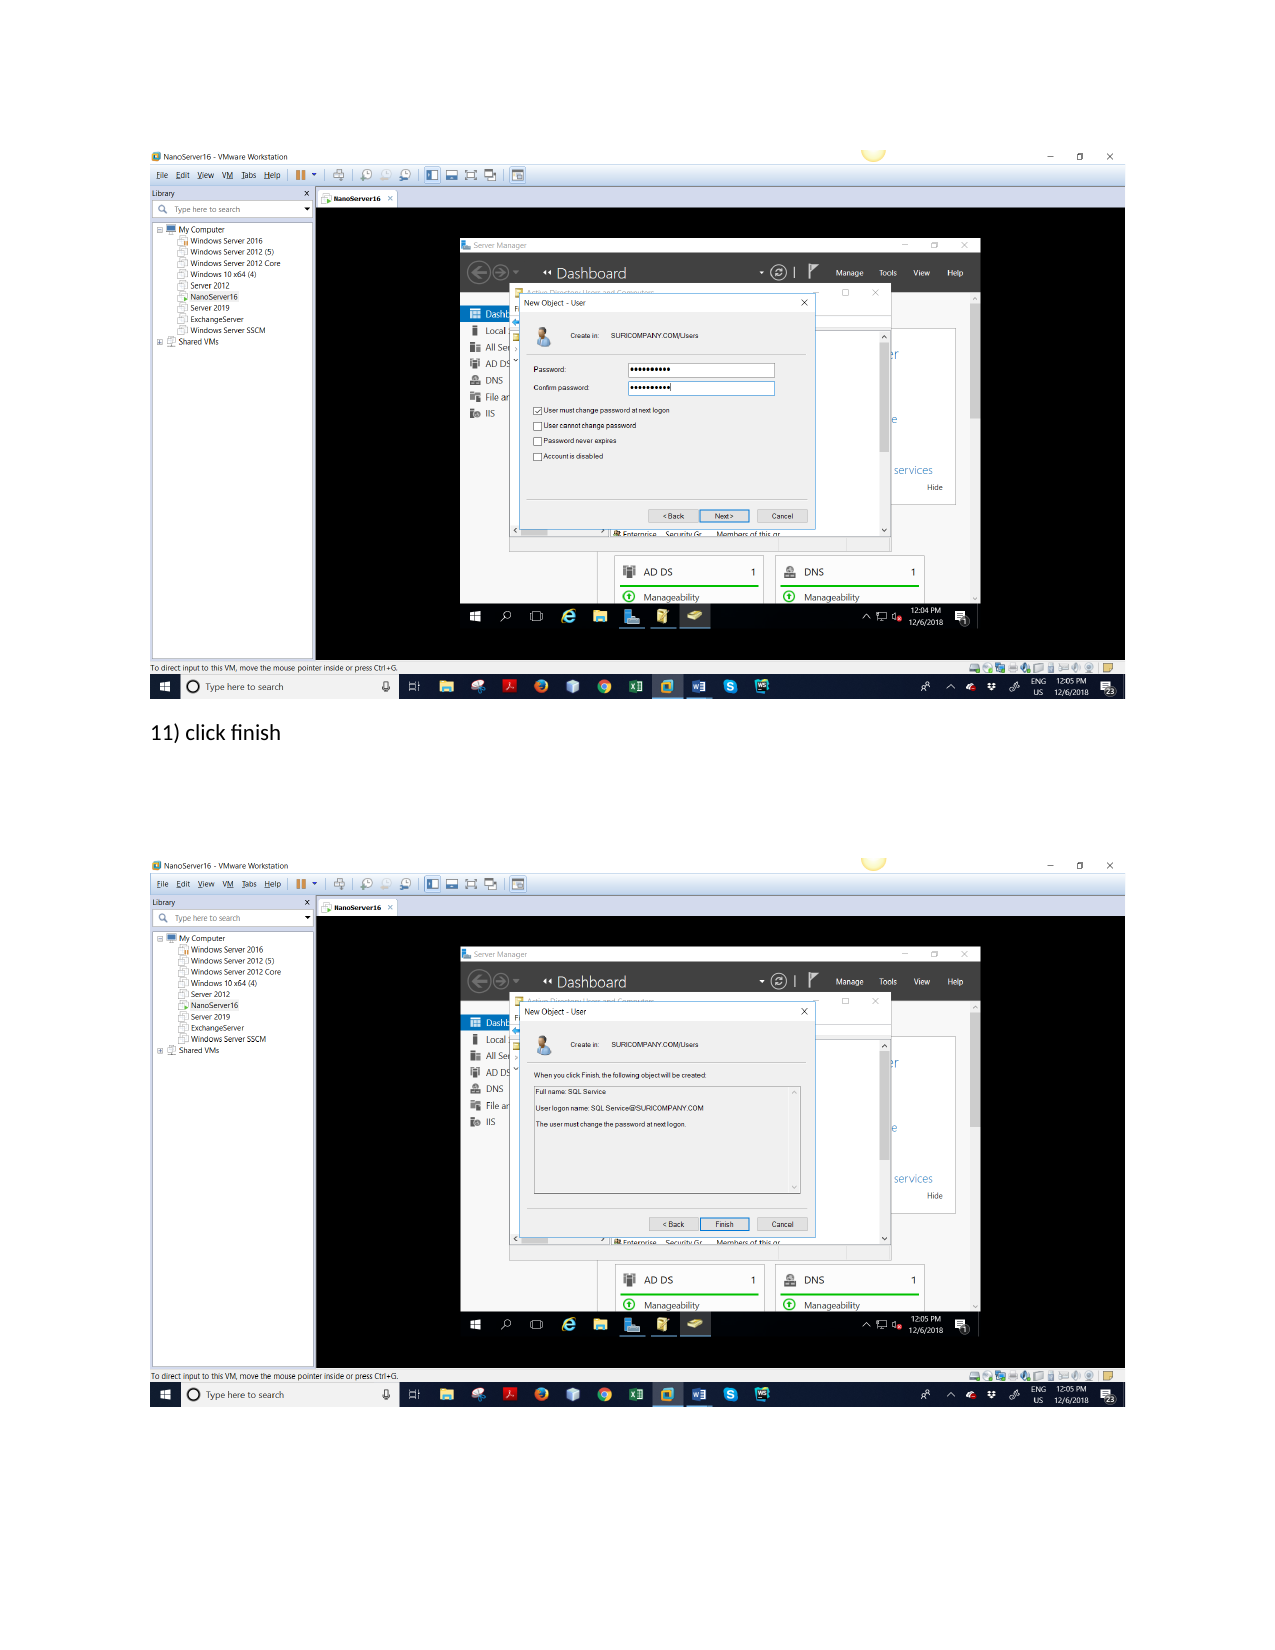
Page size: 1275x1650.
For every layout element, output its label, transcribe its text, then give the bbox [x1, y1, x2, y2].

text 11) click finish [150, 718, 1125, 746]
picture [150, 858, 1125, 1407]
picture [150, 150, 1125, 699]
